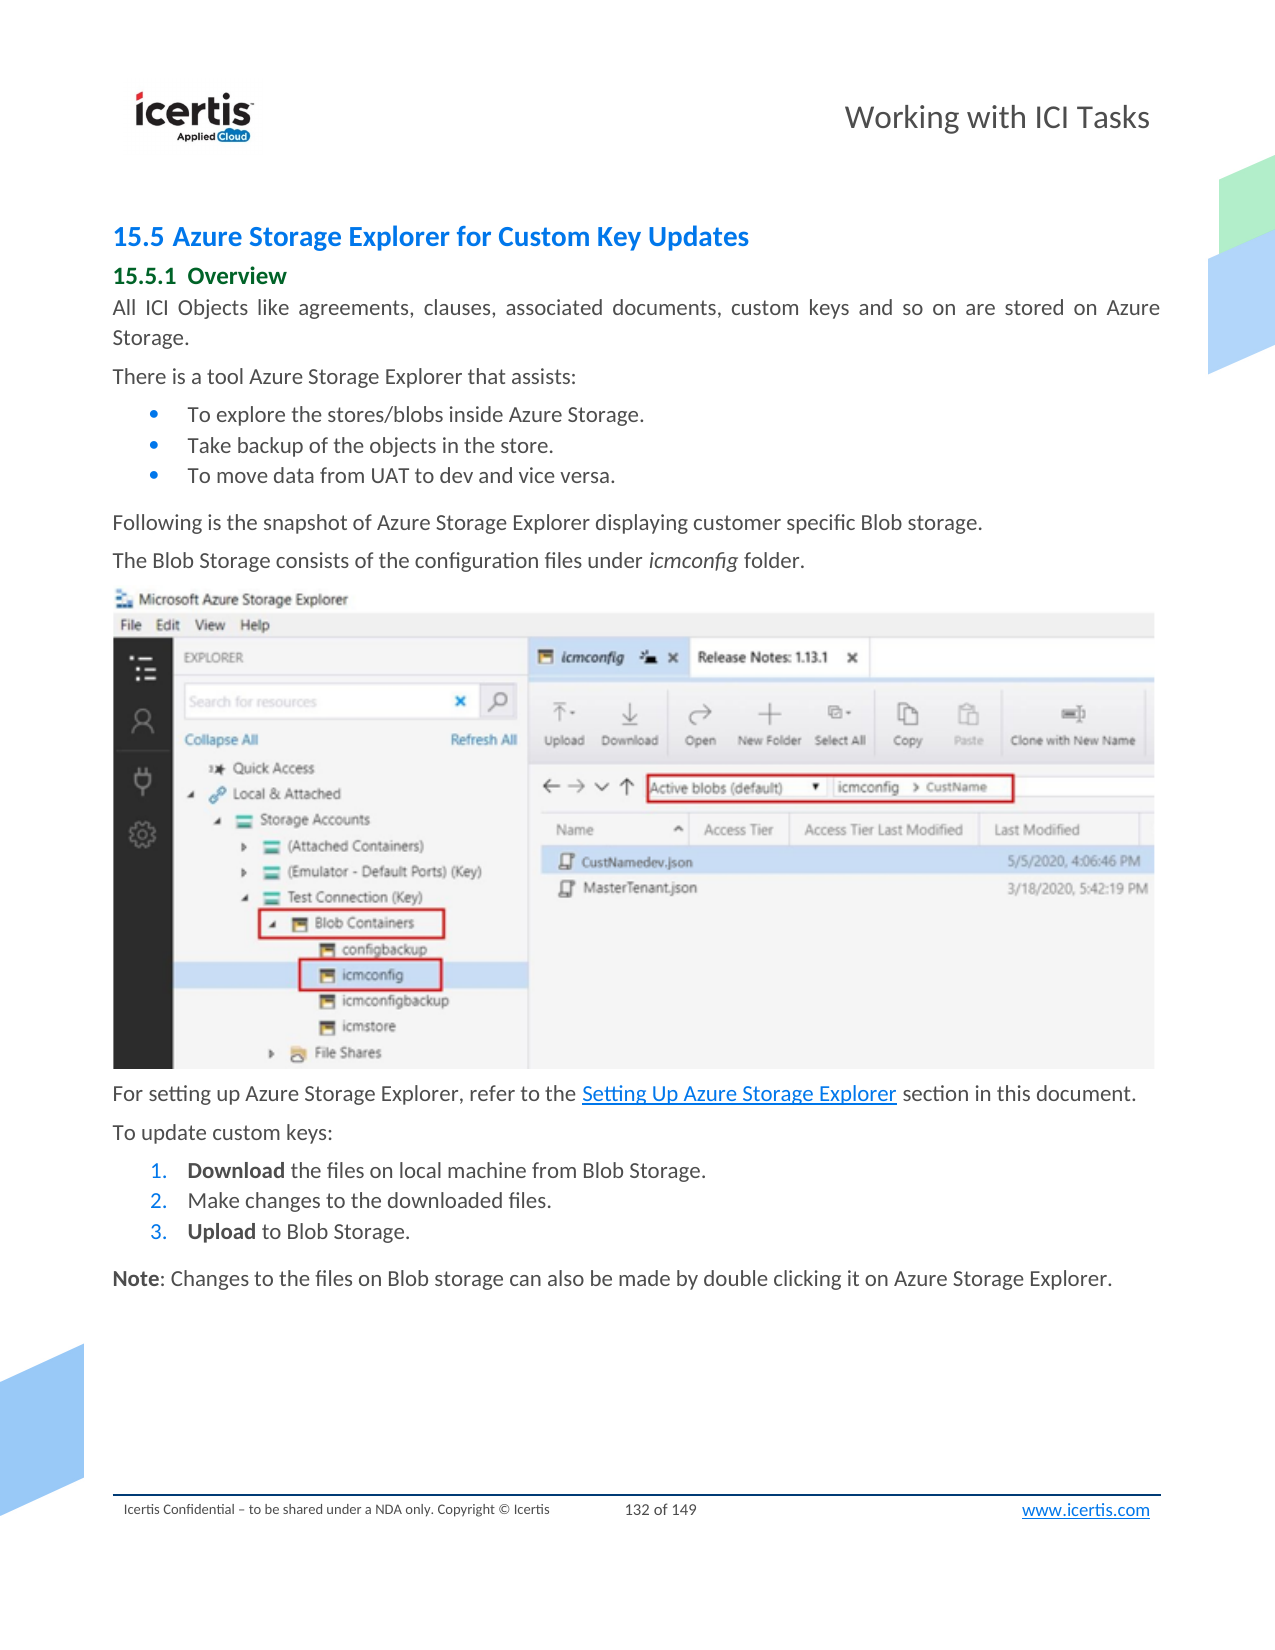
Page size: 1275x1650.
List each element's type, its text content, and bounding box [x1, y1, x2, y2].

subtitle Azure Storage Explorer for Custom Key Updates [112, 218, 1162, 253]
text The Blob Storage consists of the configuration files under icmconfig folder. [112, 546, 1162, 574]
list Make changes to the downloaded files. [150, 1187, 1162, 1215]
list To move data from UAT to dev and vice versa. [150, 461, 1162, 489]
list Download the files on local machine from Blob Storage. [150, 1156, 1162, 1184]
subtitle Overview [112, 260, 1162, 291]
list Take backup of the objects in the store. [150, 431, 1162, 459]
text Note: Changes to the files on Blob storage can also be made by double clicking it on Azure Storage Explorer. [112, 1264, 1162, 1292]
text For setting up Azure Storage Explorer, refer to the Setting Up Azure Storage Explorer section in this document. [112, 1079, 1162, 1107]
text There is a tool Azure Storage Explorer that assists: [112, 362, 1162, 390]
list Upload to Blob Storage. [150, 1217, 1162, 1245]
list To explore the stores/blobs inside Azure Storage. [150, 401, 1162, 428]
text All ICI Objects like agreements, clauses, associated documents, custom keys and so on are stored on Azure Storage. [112, 293, 1162, 351]
text To update custom keys: [112, 1118, 1162, 1146]
text Following is the snapshot of Azure Storage Explorer displaying customer specific Blob storage. [112, 508, 1162, 536]
picture [0, 33, 1275, 1650]
